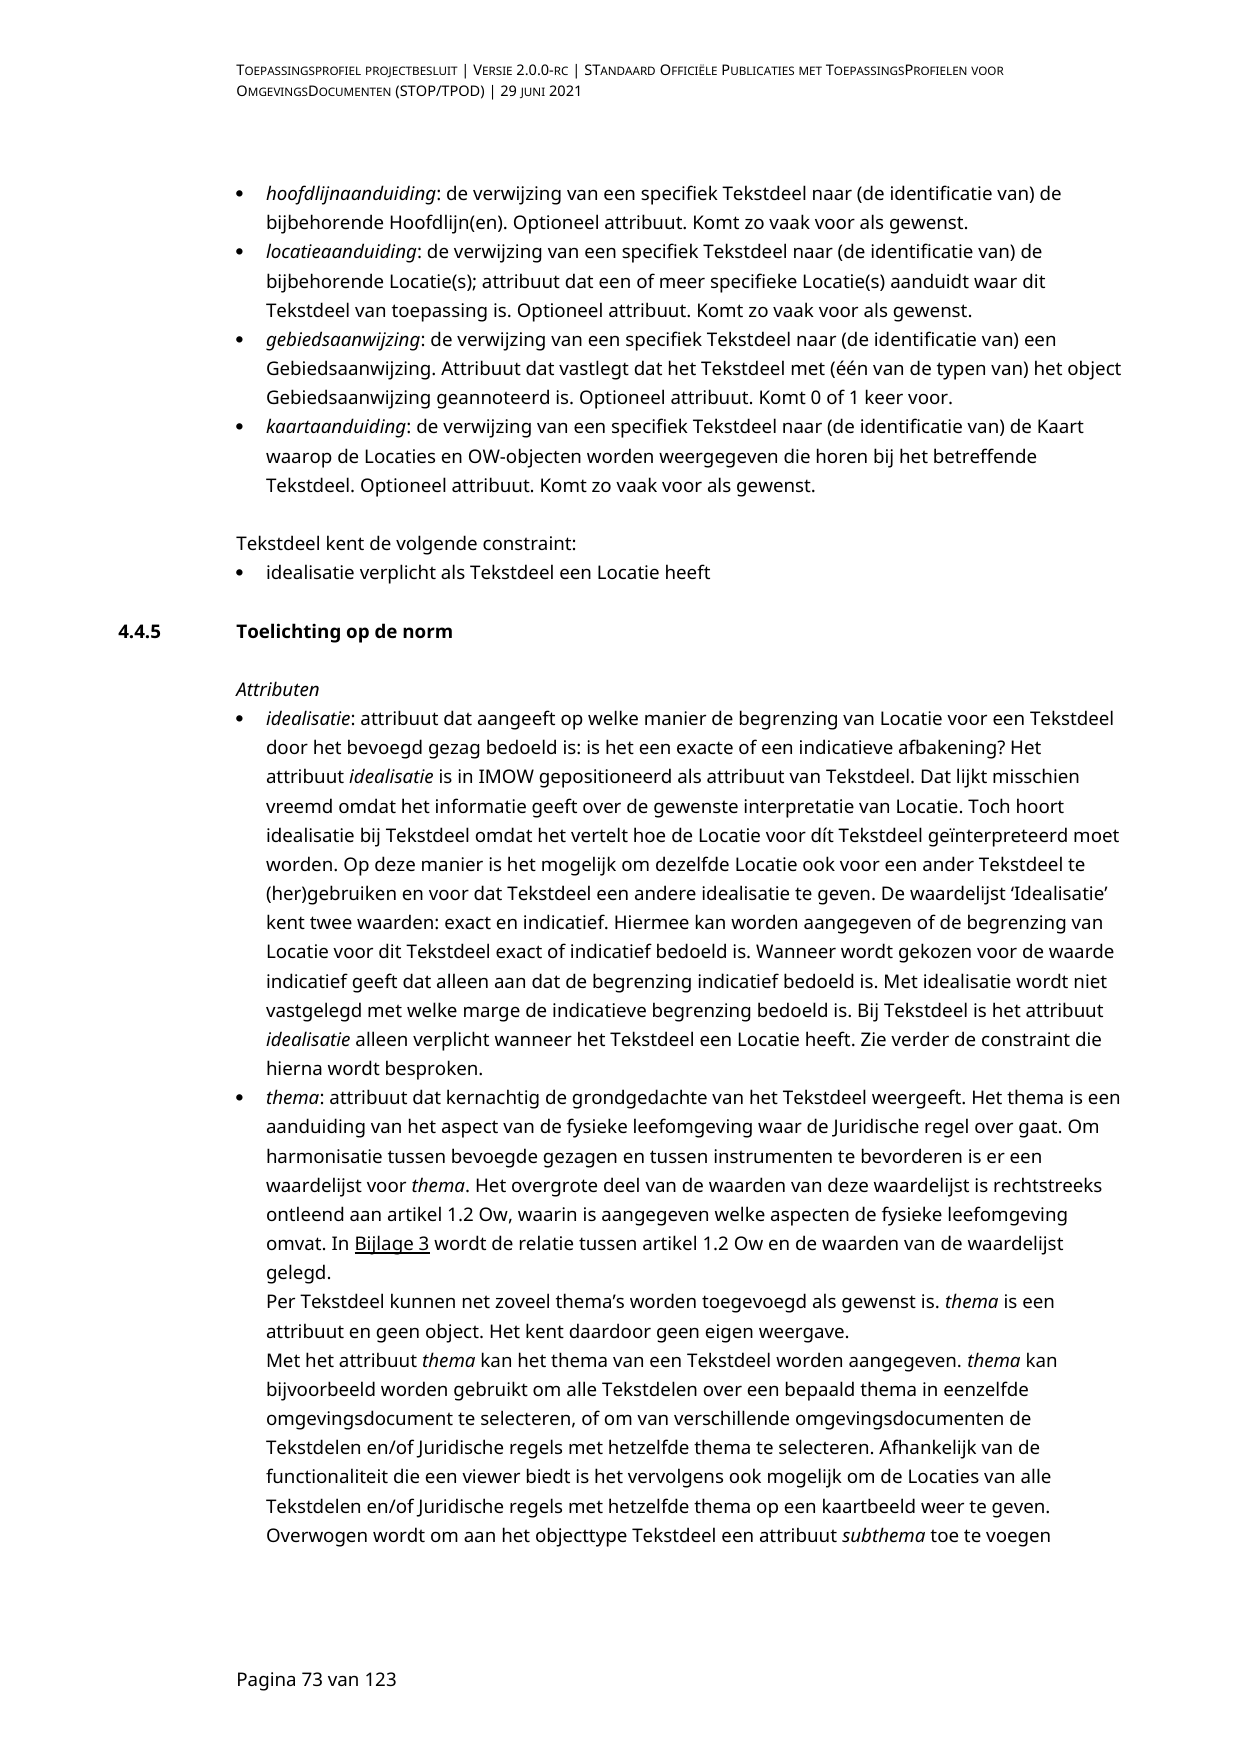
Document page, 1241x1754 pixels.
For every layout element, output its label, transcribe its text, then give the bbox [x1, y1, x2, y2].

text idealisatie: attribuut dat aangeeft op welke manier de begrenzing van Locatie voor een Tekstdeel door het bevoegd gezag bedoeld is: is het een exacte of een indicatieve afbakening? Het attribuut idealisatie is in IMOW gepositioneerd als attribuut van Tekstdeel. Dat lijkt misschien vreemd omdat het informatie geeft over de gewenste interpretatie van Locatie. Toch hoort idealisatie bij Tekstdeel omdat het vertelt hoe de Locatie voor dít Tekstdeel geïnterpreteerd moet worden. Op deze manier is het mogelijk om dezelfde Locatie ook voor een ander Tekstdeel te (her)gebruiken en voor dat Tekstdeel een andere idealisatie te geven. De waardelijst ‘Idealisatie’ kent twee waarden: exact en indicatief. Hiermee kan worden aangegeven of de begrenzing van Locatie voor dit Tekstdeel exact of indicatief bedoeld is. Wanneer wordt gekozen voor de waarde indicatief geeft dat alleen aan dat de begrenzing indicatief bedoeld is. Met idealisatie wordt niet vastgelegd met welke marge de indicatieve begrenzing bedoeld is. Bij Tekstdeel is het attribuut idealisatie alleen verplicht wanneer het Tekstdeel een Locatie heeft. Zie verder de constraint die hierna wordt besproken. [236, 702, 1122, 1081]
subtitle Toelichting op de norm [118, 615, 1122, 644]
text idealisatie verplicht als Tekstdeel een Locatie heeft [236, 556, 1122, 586]
text kaartaanduiding: de verwijzing van een specifiek Tekstdeel naar (de identificatie van) de Kaart waarop de Locaties en OW-objecten worden weergegeven die horen bij het betreffende Tekstdeel. Optioneel attribuut. Komt zo vaak voor als gewenst. [236, 411, 1122, 498]
text gebiedsaanwijzing: de verwijzing van een specifiek Tekstdeel naar (de identificatie van) een Gebiedsaanwijzing. Attribuut dat vastlegt dat het Tekstdeel met (één van de typen van) het object Gebiedsaanwijzing geannoteerd is. Optioneel attribuut. Komt 0 of 1 keer voor. [236, 323, 1122, 411]
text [236, 1081, 1122, 1548]
text locatieaanduiding: de verwijzing van een specifiek Tekstdeel naar (de identificatie van) de bijbehorende Locatie(s); attribuut dat een of meer specifieke Locatie(s) aanduidt waar dit Tekstdeel van toepassing is. Optioneel attribuut. Komt zo vaak voor als gewenst. [236, 236, 1122, 323]
text Tekstdeel kent de volgende constraint: [236, 527, 1122, 556]
text Attributen [236, 673, 1122, 702]
text hoofdlijnaanduiding: de verwijzing van een specifiek Tekstdeel naar (de identificatie van) de bijbehorende Hoofdlijn(en). Optioneel attribuut. Komt zo vaak voor als gewenst. [236, 177, 1122, 236]
